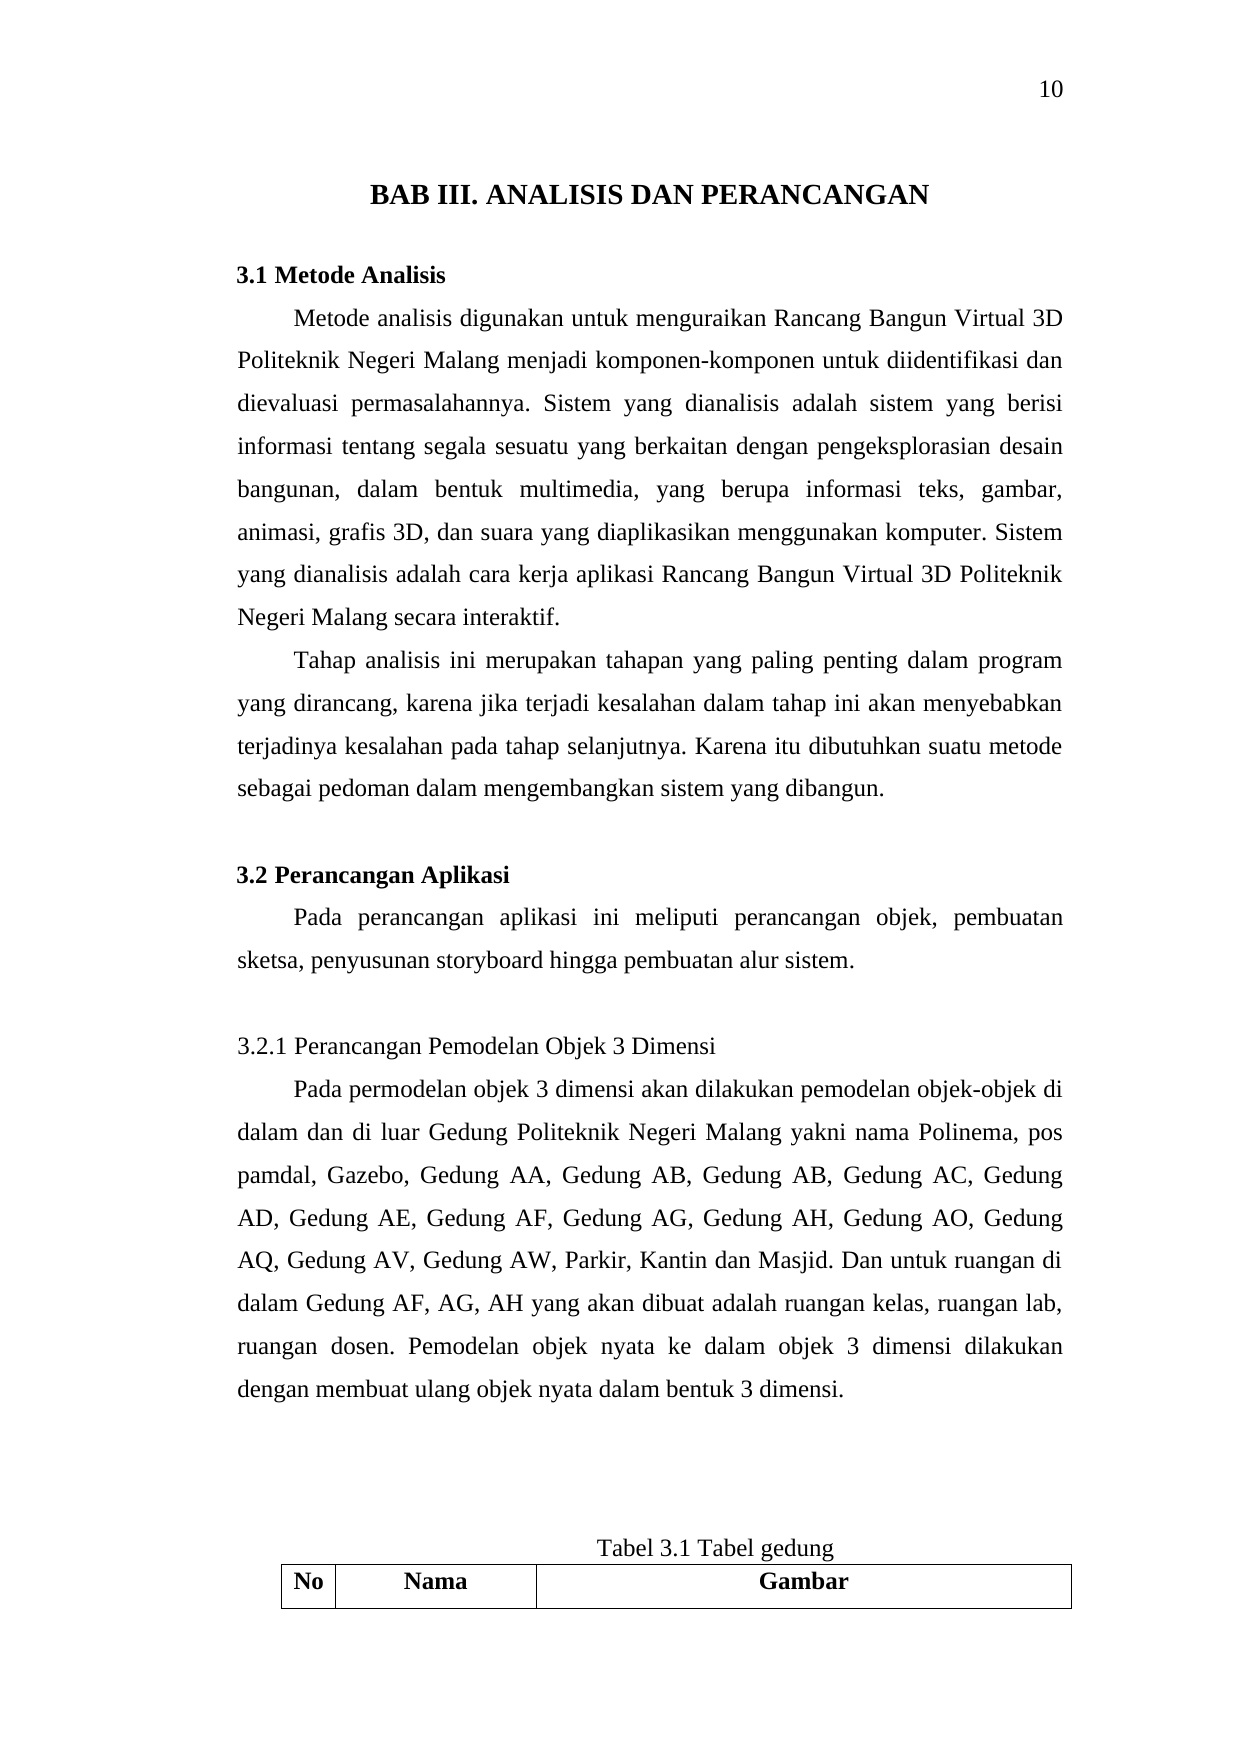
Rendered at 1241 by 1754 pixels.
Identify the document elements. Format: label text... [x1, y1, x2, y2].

subtitle 3.1 Metode Analisis [236, 261, 1063, 289]
text 3.2.1 Perancangan Pemodelan Objek 3 Dimensi [237, 1031, 1063, 1060]
subtitle BAB III. ANALISIS DAN PERANCANGAN [236, 177, 1063, 211]
text Tahap analisis ini merupakan tahapan yang paling penting dalam program yang dirancang, karena jika terjadi kesalahan dalam tahap ini akan menyebabkan terjadinya kesalahan pada tahap selanjutnya. Karena itu dibutuhkan suatu metode sebagai pedoman dalam mengembangkan sistem yang dibangun. [237, 645, 1063, 802]
text Pada permodelan objek 3 dimensi akan dilakukan pemodelan objek-objek di dalam dan di luar Gedung Politeknik Negeri Malang yakni nama Polinema, pos pamdal, Gazebo, Gedung AA, Gedung AB, Gedung AB, Gedung AC, Gedung AD, Gedung AE, Gedung AF, Gedung AG, Gedung AH, Gedung AO, Gedung AQ, Gedung AV, Gedung AW, Parkir, Kantin dan Masjid. Dan untuk ruangan di dalam Gedung AF, AG, AH yang akan dibuat adalah ruangan kelas, ruangan lab, ruangan dosen. Pemodelan objek nyata ke dalam objek 3 dimensi dilakukan dengan membuat ulang objek nyata dalam bentuk 3 dimensi. [237, 1074, 1063, 1403]
text Pada perancangan aplikasi ini meliputi perancangan objek, pembuatan sketsa, penyusunan storyboard hingga pembuatan alur sistem. [237, 902, 1063, 974]
table_header Nama [336, 1565, 536, 1608]
table_header Gambar [537, 1565, 1071, 1608]
text Metode analisis digunakan untuk menguraikan Rancang Bangun Virtual 3D Politeknik Negeri Malang menjadi komponen-komponen untuk diidentifikasi dan dievaluasi permasalahannya. Sistem yang dianalisis adalah sistem yang berisi informasi tentang segala sesuatu yang berkaitan dengan pengeksplorasian desain bangunan, dalam bentuk multimedia, yang berupa informasi teks, gambar, animasi, grafis 3D, dan suara yang diaplikasikan menggunakan komputer. Sistem yang dianalisis adalah cara kerja aplikasi Rancang Bangun Virtual 3D Politeknik Negeri Malang secara interaktif. [237, 303, 1063, 631]
text Tabel 3.1 Tabel gedung [597, 1533, 1063, 1562]
subtitle 3.2 Perancangan Aplikasi [236, 860, 1063, 889]
table_header No [282, 1565, 335, 1608]
